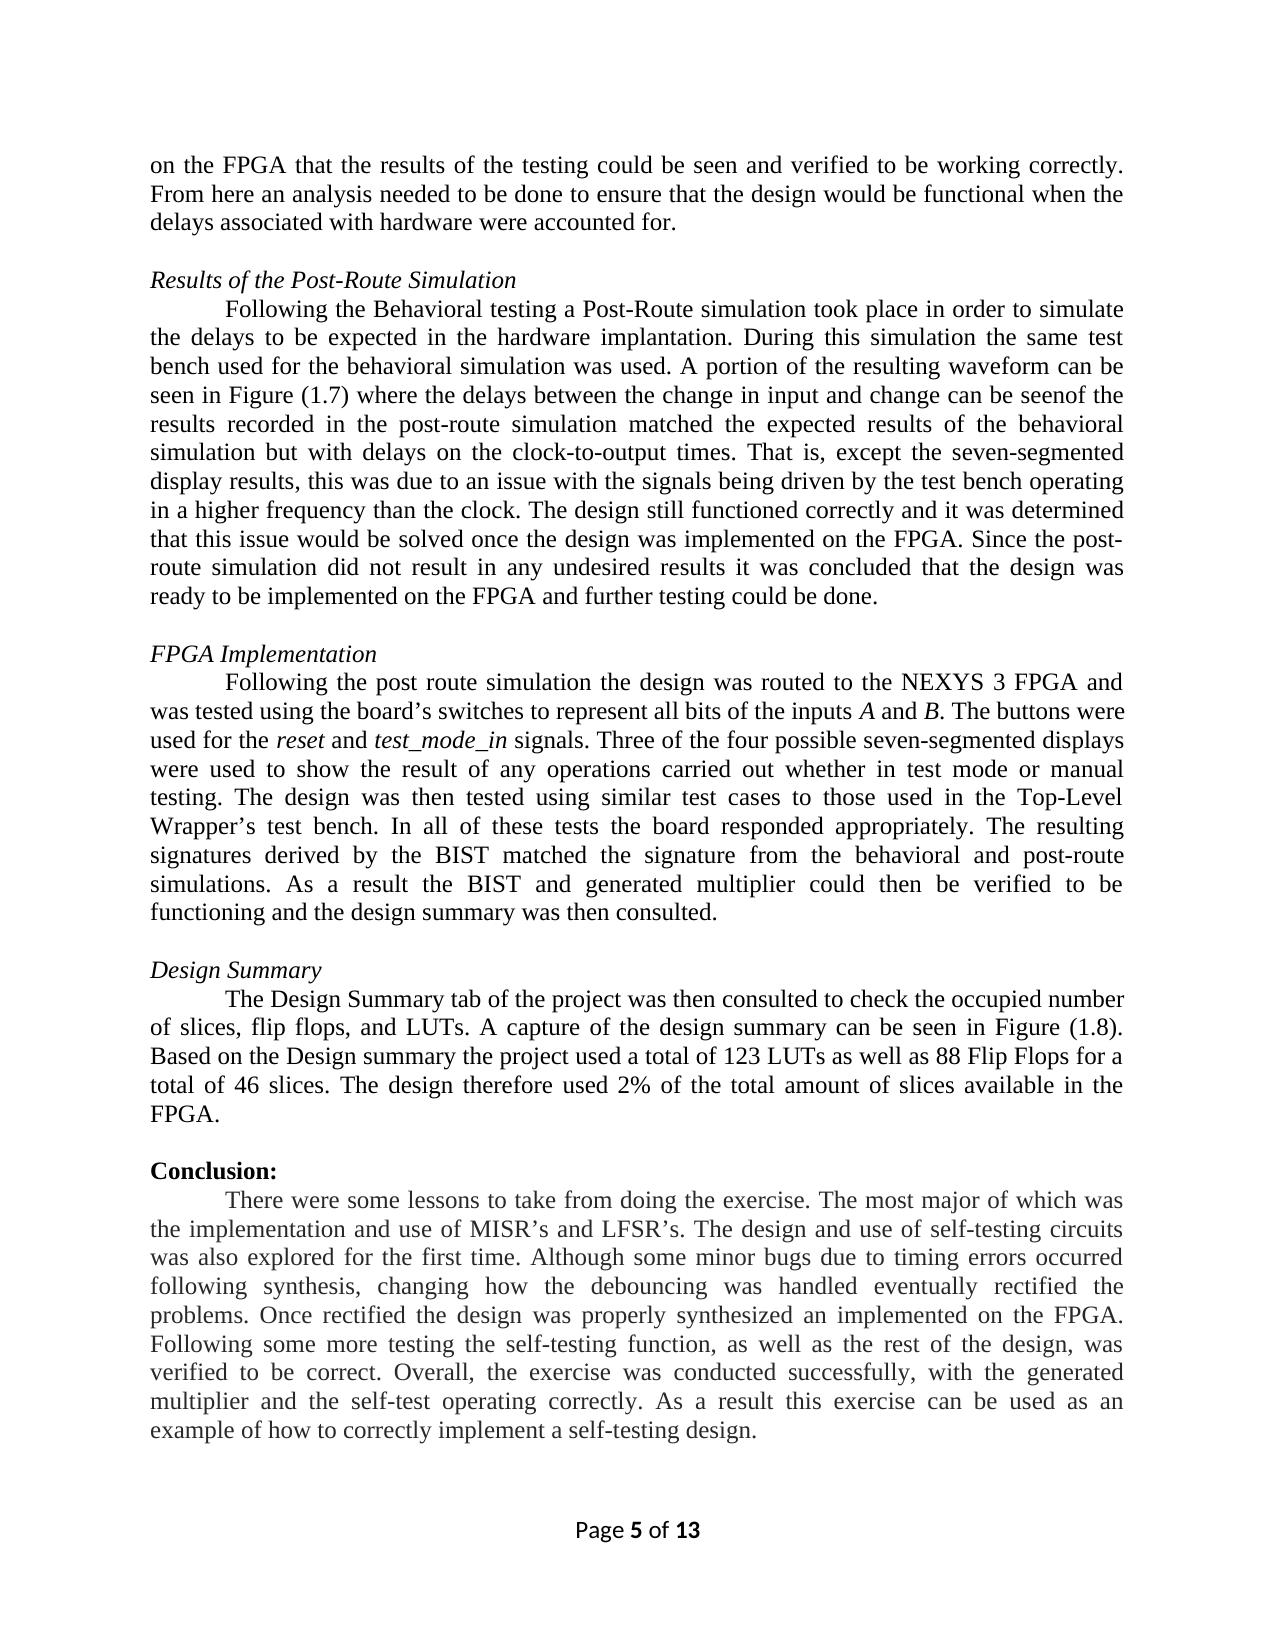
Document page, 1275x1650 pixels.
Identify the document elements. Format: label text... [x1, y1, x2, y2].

text Design Summary [150, 955, 1125, 984]
text Following the Behavioral testing a Post-Route simulation took place in order to simulate the delays to be expected in the hardware implantation. During this simulation the same test bench used for the behavioral simulation was used. A portion of the resulting waveform can be seen in Figure (1.7) where the delays between the change in input and change can be seenof the results recorded in the post-route simulation matched the expected results of the behavioral simulation but with delays on the clock-to-output times. That is, except the seven-segmented display results, this was due to an issue with the signals being driven by the test bench operating in a higher frequency than the clock. The design still functioned correctly and it was determined that this issue would be solved once the design was implemented on the FPGA. Since the post-route simulation did not result in any undesired results it was concluded that the design was ready to be implemented on the FPGA and further testing could be done. [150, 294, 1125, 610]
text There were some lessons to take from doing the exercise. The most major of which was the implementation and use of MISR’s and LFSR’s. The design and use of self-testing circuits was also explored for the first time. Although some minor bugs due to timing errors occurred following synthesis, changing how the debouncing was handled eventually rectified the problems. Once rectified the design was properly synthesized an implemented on the FPGA. Following some more testing the self-testing function, as well as the rest of the design, was verified to be correct. Overall, the exercise was conducted successfully, with the generated multiplier and the self-test operating correctly. As a result this exercise can be used as an example of how to correctly implement a self-testing design. [150, 1185, 1125, 1444]
text Following the post route simulation the design was routed to the NEXYS 3 FPGA and was tested using the board’s switches to represent all bits of the inputs A and B. The buttons were used for the reset and test_mode_in signals. Three of the four possible seven-segmented displays were used to show the result of any operations carried out whether in test mode or manual testing. The design was then tested using similar test cases to those used in the Top-Level Wrapper’s test bench. In all of these tests the board responded appropriately. The resulting signatures derived by the BIST matched the signature from the behavioral and post-route simulations. As a result the BIST and generated multiplier could then be verified to be functioning and the design summary was then consulted. [150, 667, 1125, 926]
text Conclusion: [150, 1156, 1125, 1185]
text Results of the Post-Route Simulation [150, 265, 1125, 294]
text FPGA Implementation [150, 639, 1125, 667]
text The Design Summary tab of the project was then consulted to check the occupied number of slices, flip flops, and LUTs. A capture of the design summary can be seen in Figure (1.8). Based on the Design summary the project used a total of 123 LUTs as well as 88 Flip Flops for a total of 46 slices. The design therefore used 2% of the total amount of slices available in the FPGA. [150, 984, 1125, 1127]
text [150, 150, 1125, 236]
